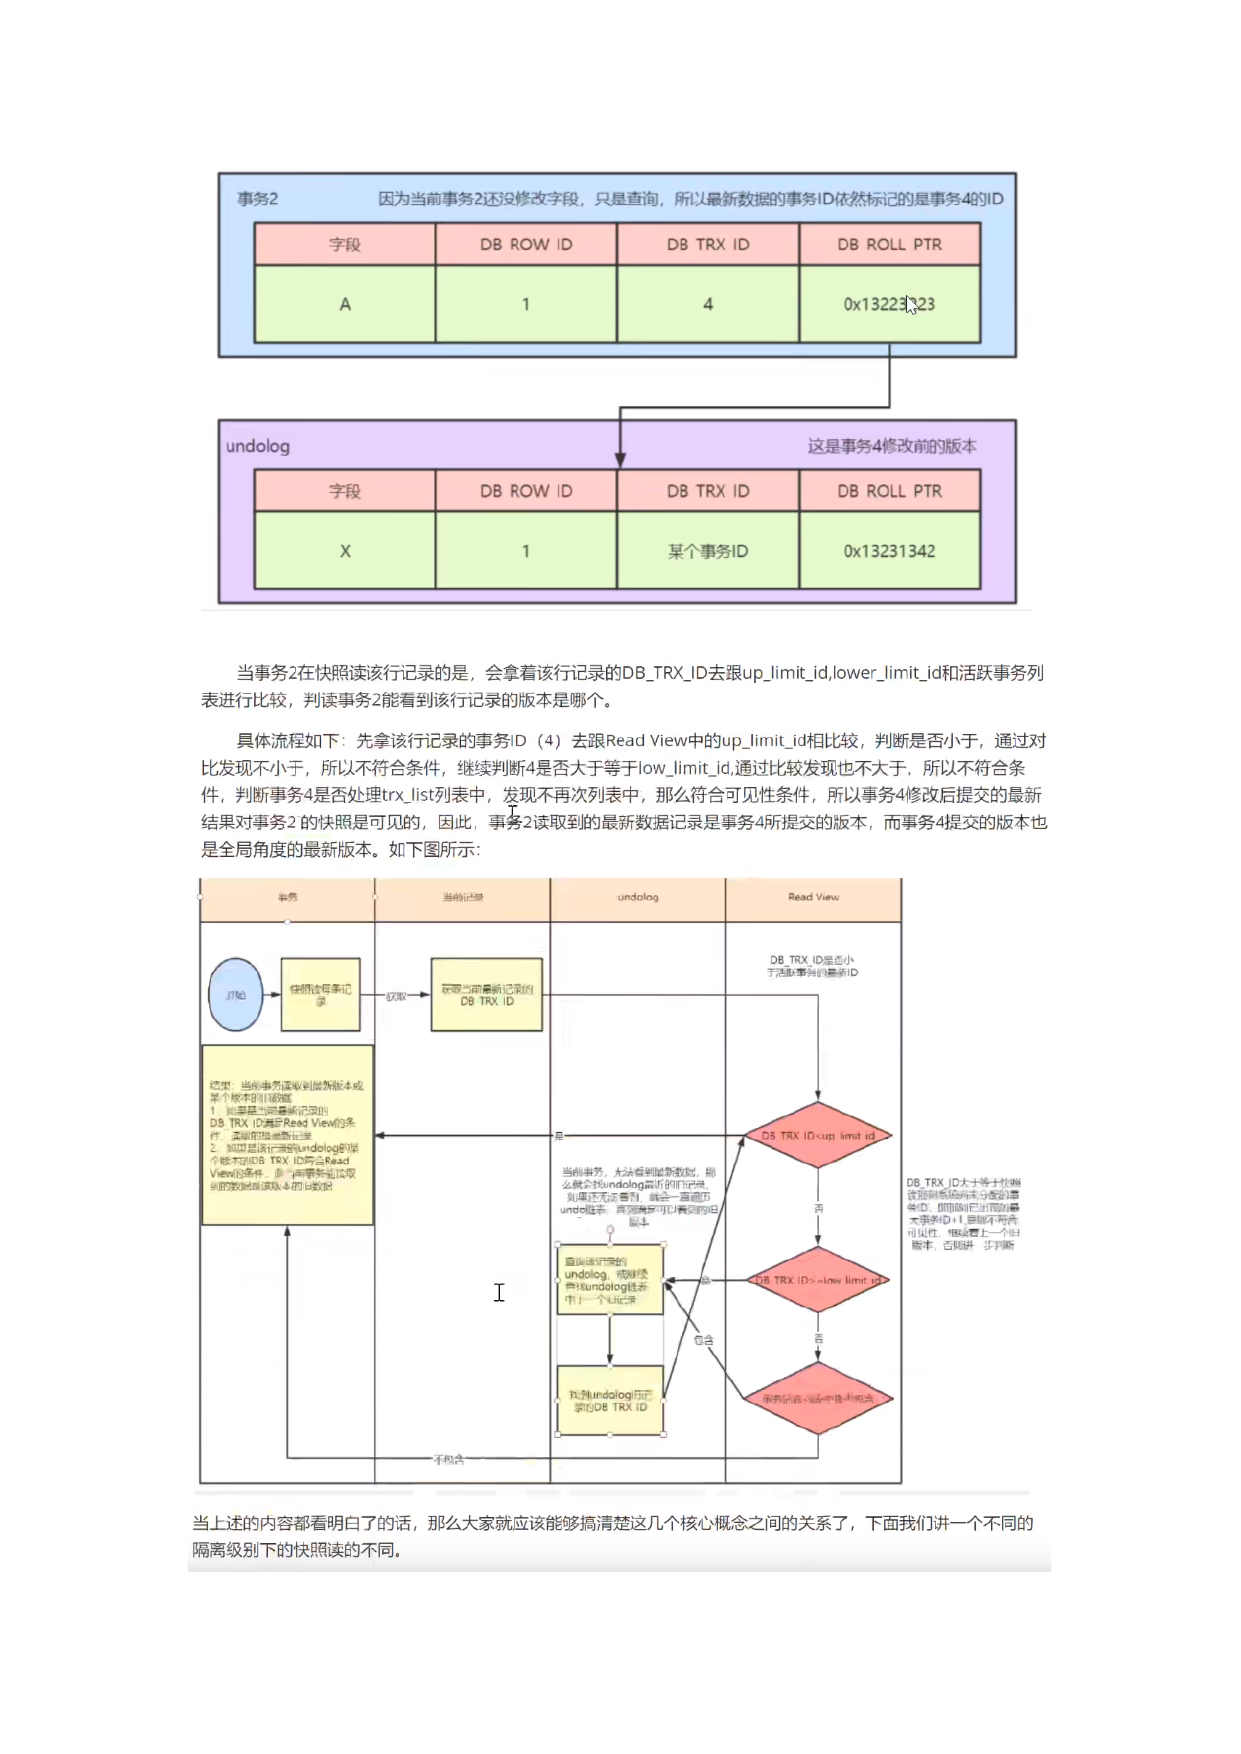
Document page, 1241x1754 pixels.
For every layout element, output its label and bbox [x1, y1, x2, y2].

picture [187, 877, 1052, 1572]
picture [187, 162, 1053, 630]
picture [187, 649, 1052, 870]
